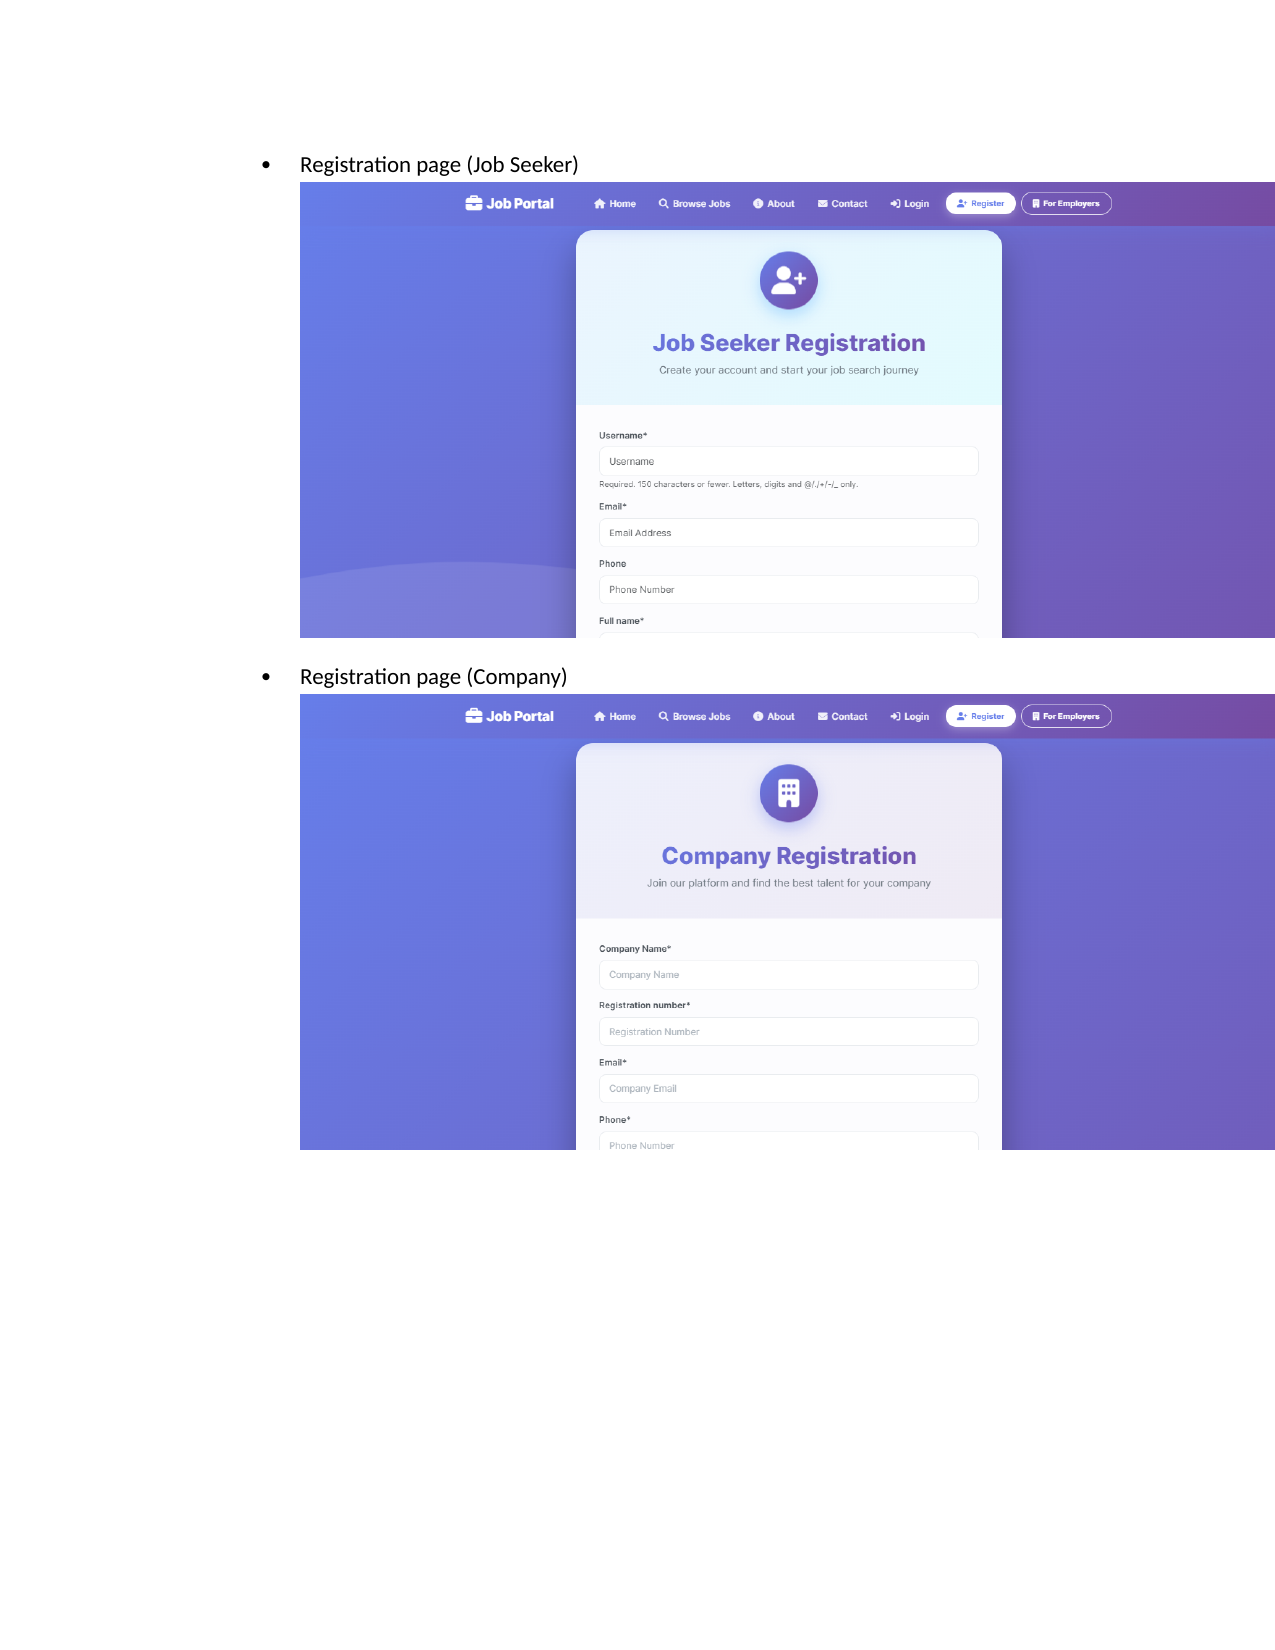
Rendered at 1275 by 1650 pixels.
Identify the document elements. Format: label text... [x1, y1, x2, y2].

picture [300, 182, 1275, 638]
picture [300, 694, 1275, 1150]
